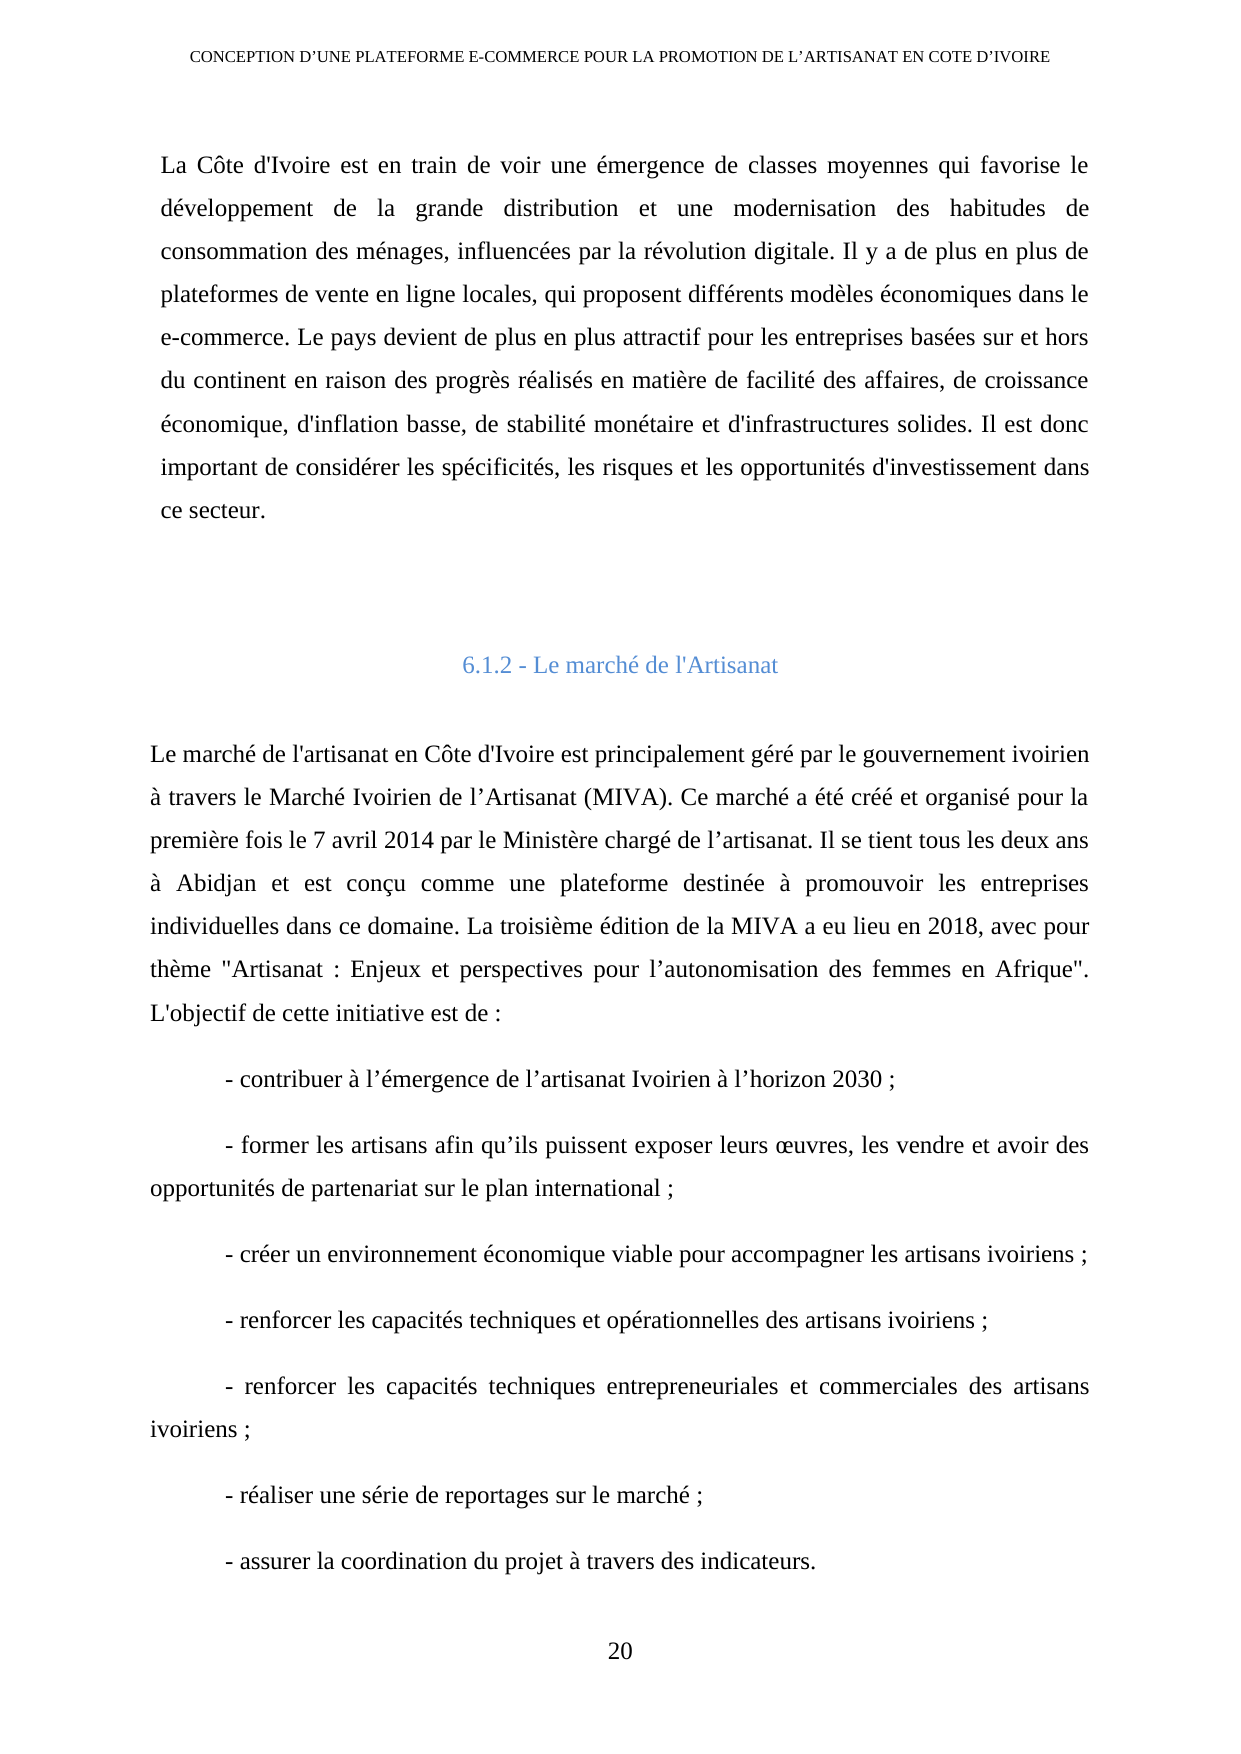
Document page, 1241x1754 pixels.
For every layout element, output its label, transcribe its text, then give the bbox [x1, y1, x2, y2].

text - créer un environnement économique viable pour accompagner les artisans ivoiriens ; [150, 1239, 1090, 1268]
text - réaliser une série de reportages sur le marché ; [150, 1480, 1090, 1509]
subtitle 6.1.2 - Le marché de l'Artisanat [150, 627, 1090, 702]
text - renforcer les capacités techniques et opérationnelles des artisans ivoiriens ; [150, 1305, 1090, 1334]
text - contribuer à l’émergence de l’artisanat Ivoirien à l’horizon 2030 ; [150, 1064, 1090, 1092]
text - former les artisans afin qu’ils puissent exposer leurs œuvres, les vendre et avoir des opportunités de partenariat sur le plan international ; [150, 1130, 1090, 1202]
text - renforcer les capacités techniques entrepreneuriales et commerciales des artisans ivoiriens ; [150, 1371, 1090, 1443]
text La Côte d'Ivoire est en train de voir une émergence de classes moyennes qui favorise le développement de la grande distribution et une modernisation des habitudes de consommation des ménages, influencées par la révolution digitale. Il y a de plus en plus de plateformes de vente en ligne locales, qui proposent différents modèles économiques dans le e-commerce. Le pays devient de plus en plus attractif pour les entreprises basées sur et hors du continent en raison des progrès réalisés en matière de facilité des affaires, de croissance économique, d'inflation basse, de stabilité monétaire et d'infrastructures solides. Il est donc important de considérer les spécificités, les risques et les opportunités d'investissement dans ce secteur. [160, 150, 1090, 524]
text - assurer la coordination du projet à travers des indicateurs. [150, 1546, 1090, 1575]
text Le marché de l'artisanat en Côte d'Ivoire est principalement géré par le gouvernement ivoirien à travers le Marché Ivoirien de l’Artisanat (MIVA). Ce marché a été créé et organisé pour la première fois le 7 avril 2014 par le Ministère chargé de l’artisanat. Il se tient tous les deux ans à Abidjan et est conçu comme une plateforme destinée à promouvoir les entreprises individuelles dans ce domaine. La troisième édition de la MIVA a eu lieu en 2018, avec pour thème "Artisanat : Enjeux et perspectives pour l’autonomisation des femmes en Afrique". L'objectif de cette initiative est de : [150, 739, 1090, 1026]
